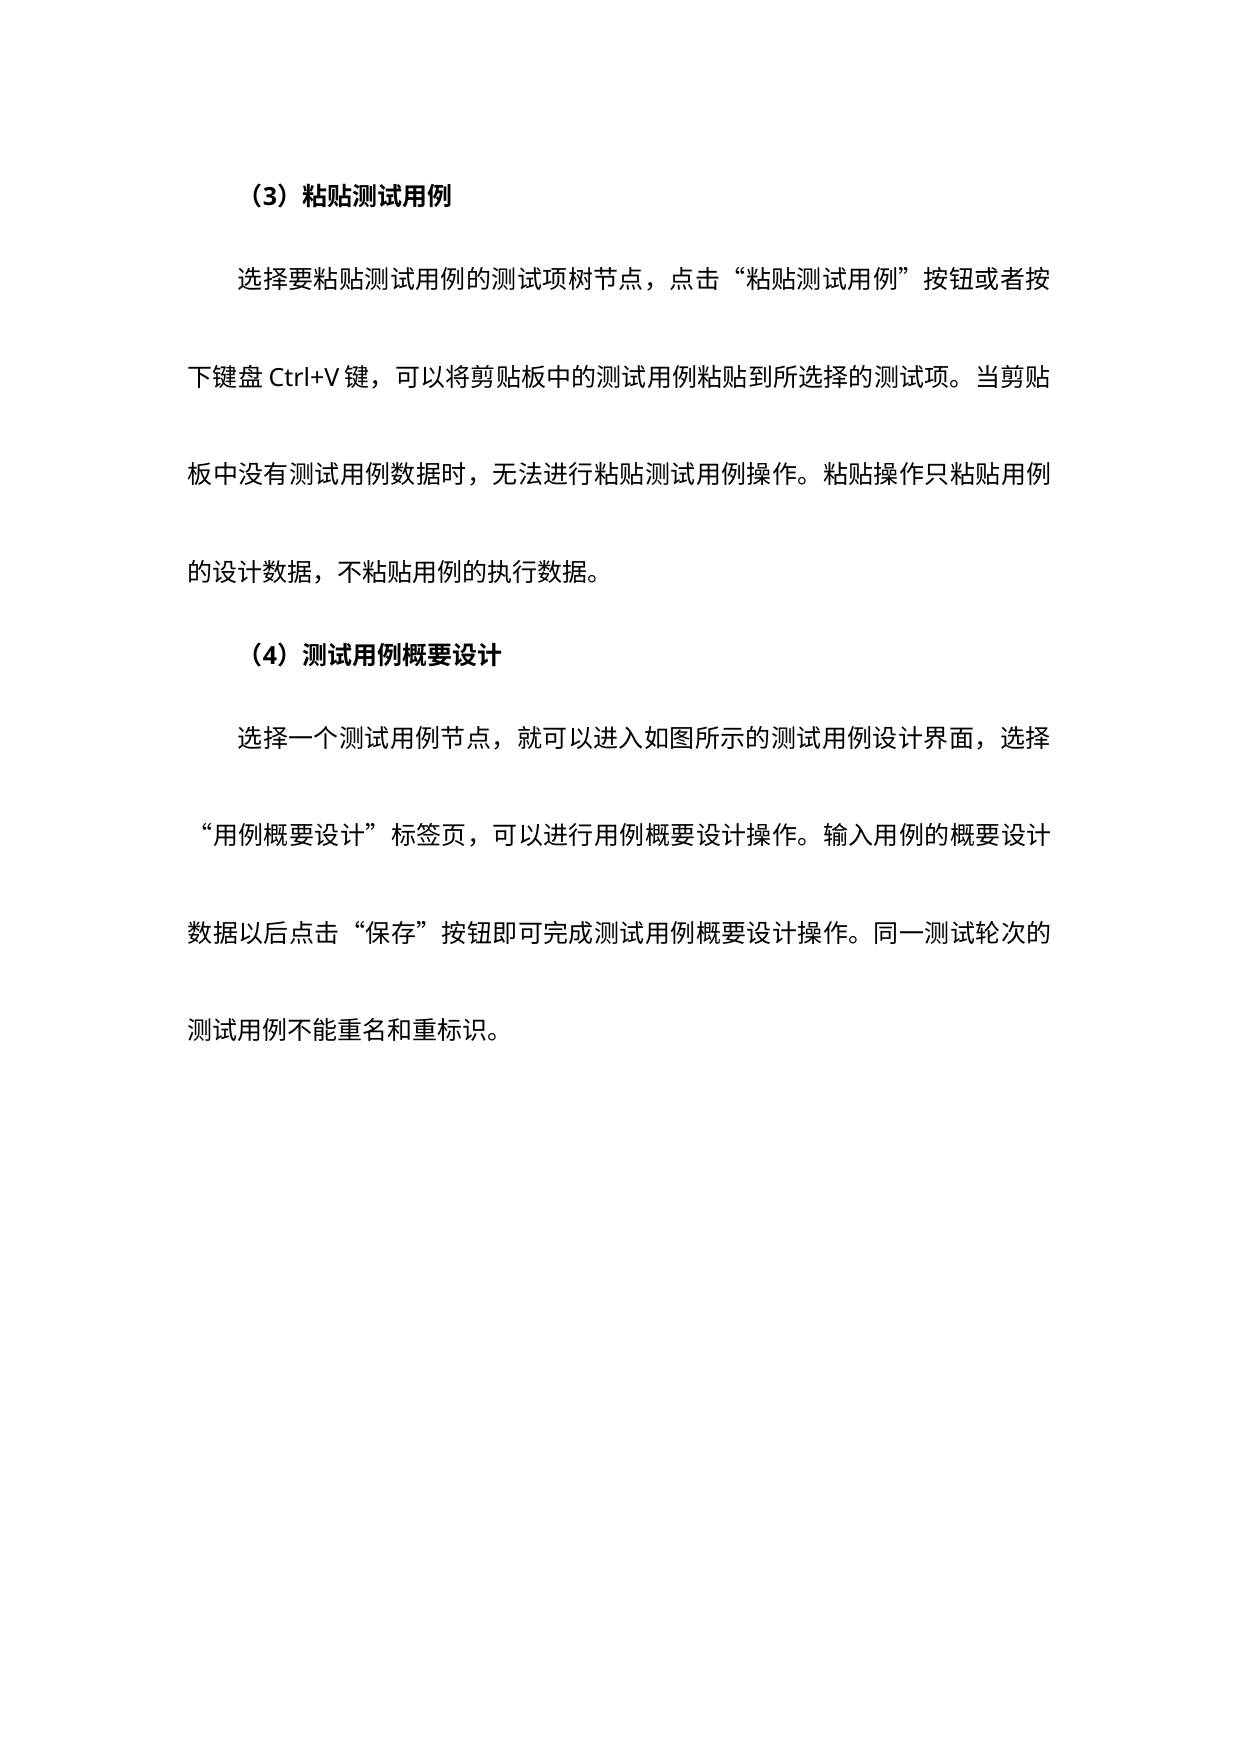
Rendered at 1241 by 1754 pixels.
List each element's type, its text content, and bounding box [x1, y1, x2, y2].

text （4）测试用例概要设计 [187, 621, 1053, 686]
text （3）粘贴测试用例 [187, 162, 1053, 227]
text 选择一个测试用例节点，就可以进入如图所示的测试用例设计界面，选择“用例概要设计”标签页，可以进行用例概要设计操作。输入用例的概要设计数据以后点击“保存”按钮即可完成测试用例概要设计操作。同一测试轮次的测试用例不能重名和重标识。 [187, 704, 1053, 1061]
text 选择要粘贴测试用例的测试项树节点，点击“粘贴测试用例”按钮或者按下键盘Ctrl+V键，可以将剪贴板中的测试用例粘贴到所选择的测试项。当剪贴板中没有测试用例数据时，无法进行粘贴测试用例操作。粘贴操作只粘贴用例的设计数据，不粘贴用例的执行数据。 [187, 245, 1053, 603]
